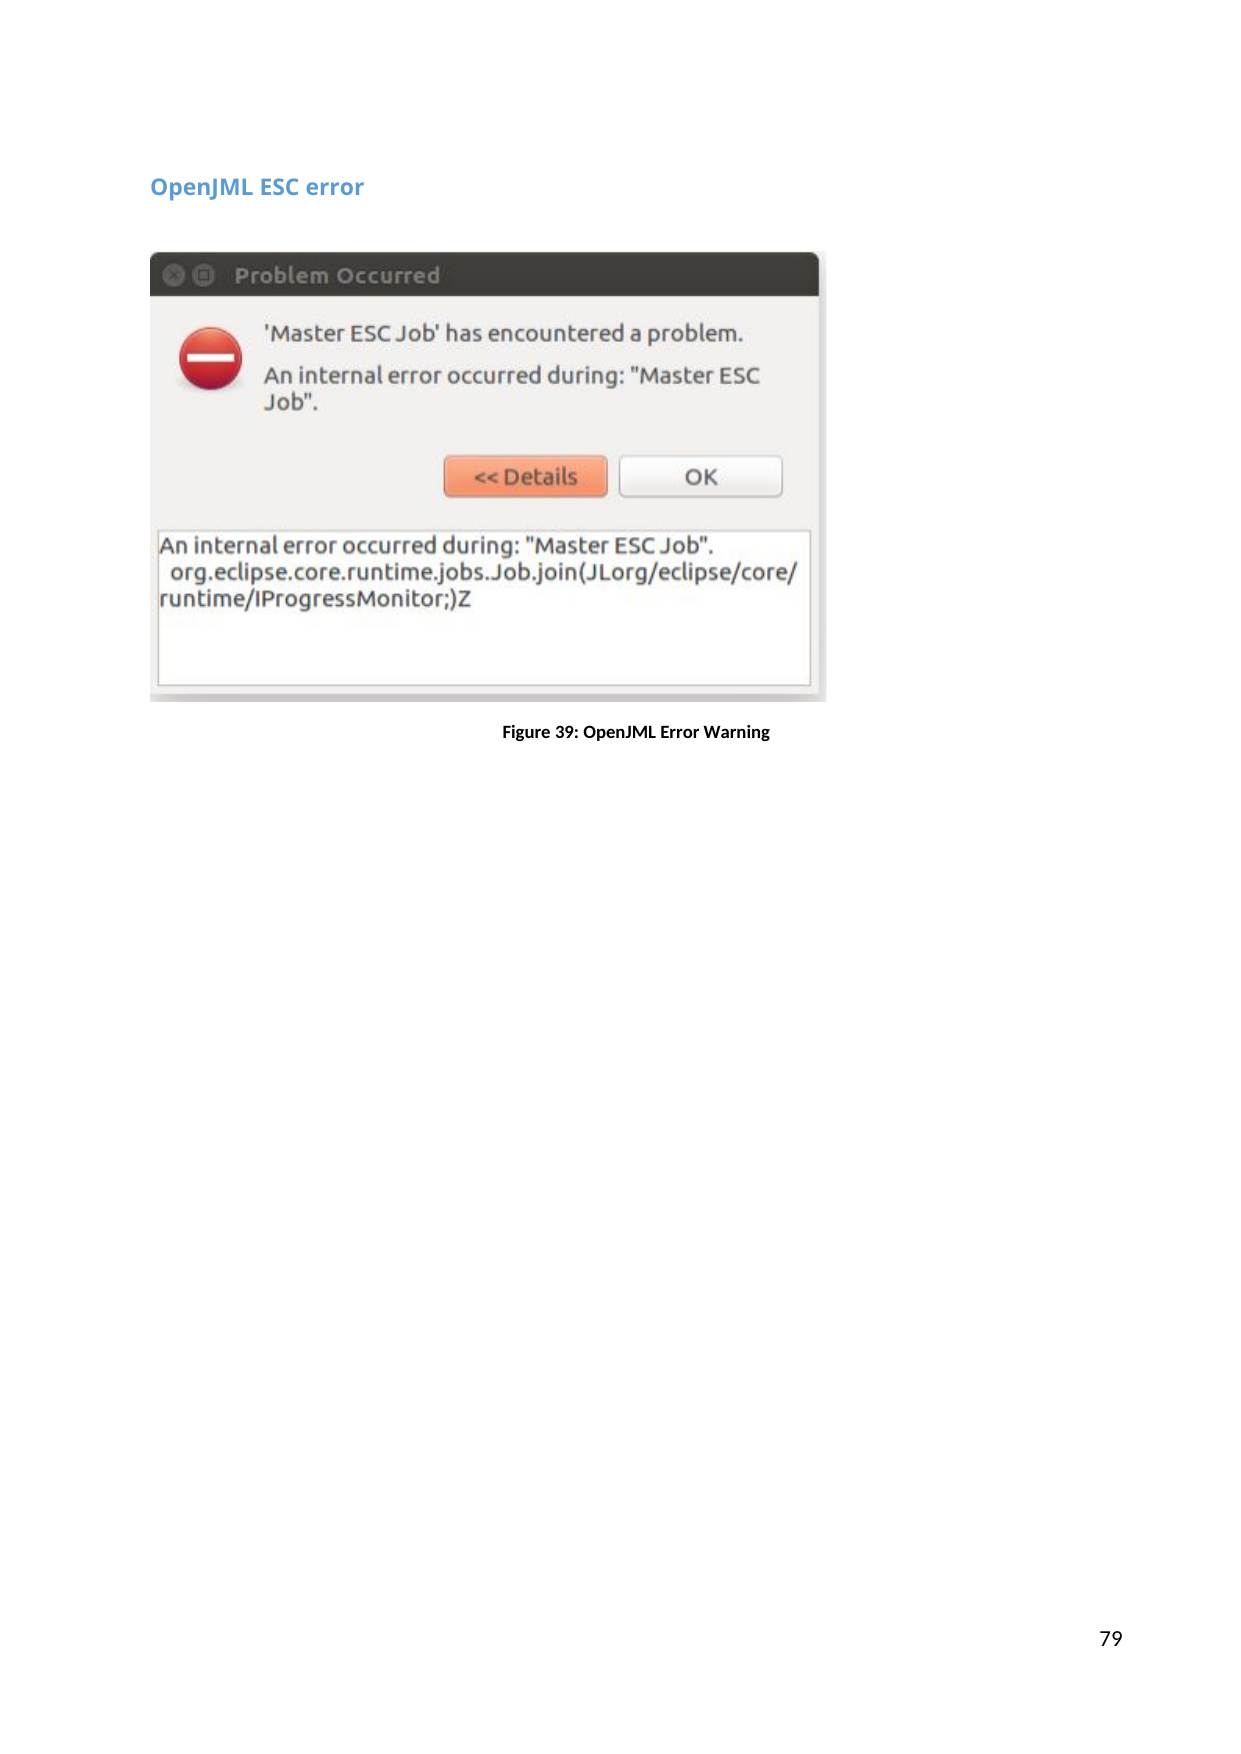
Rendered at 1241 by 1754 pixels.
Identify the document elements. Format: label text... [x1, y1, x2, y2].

subtitle OpenJML ESC error [150, 171, 1122, 202]
picture [150, 251, 827, 702]
